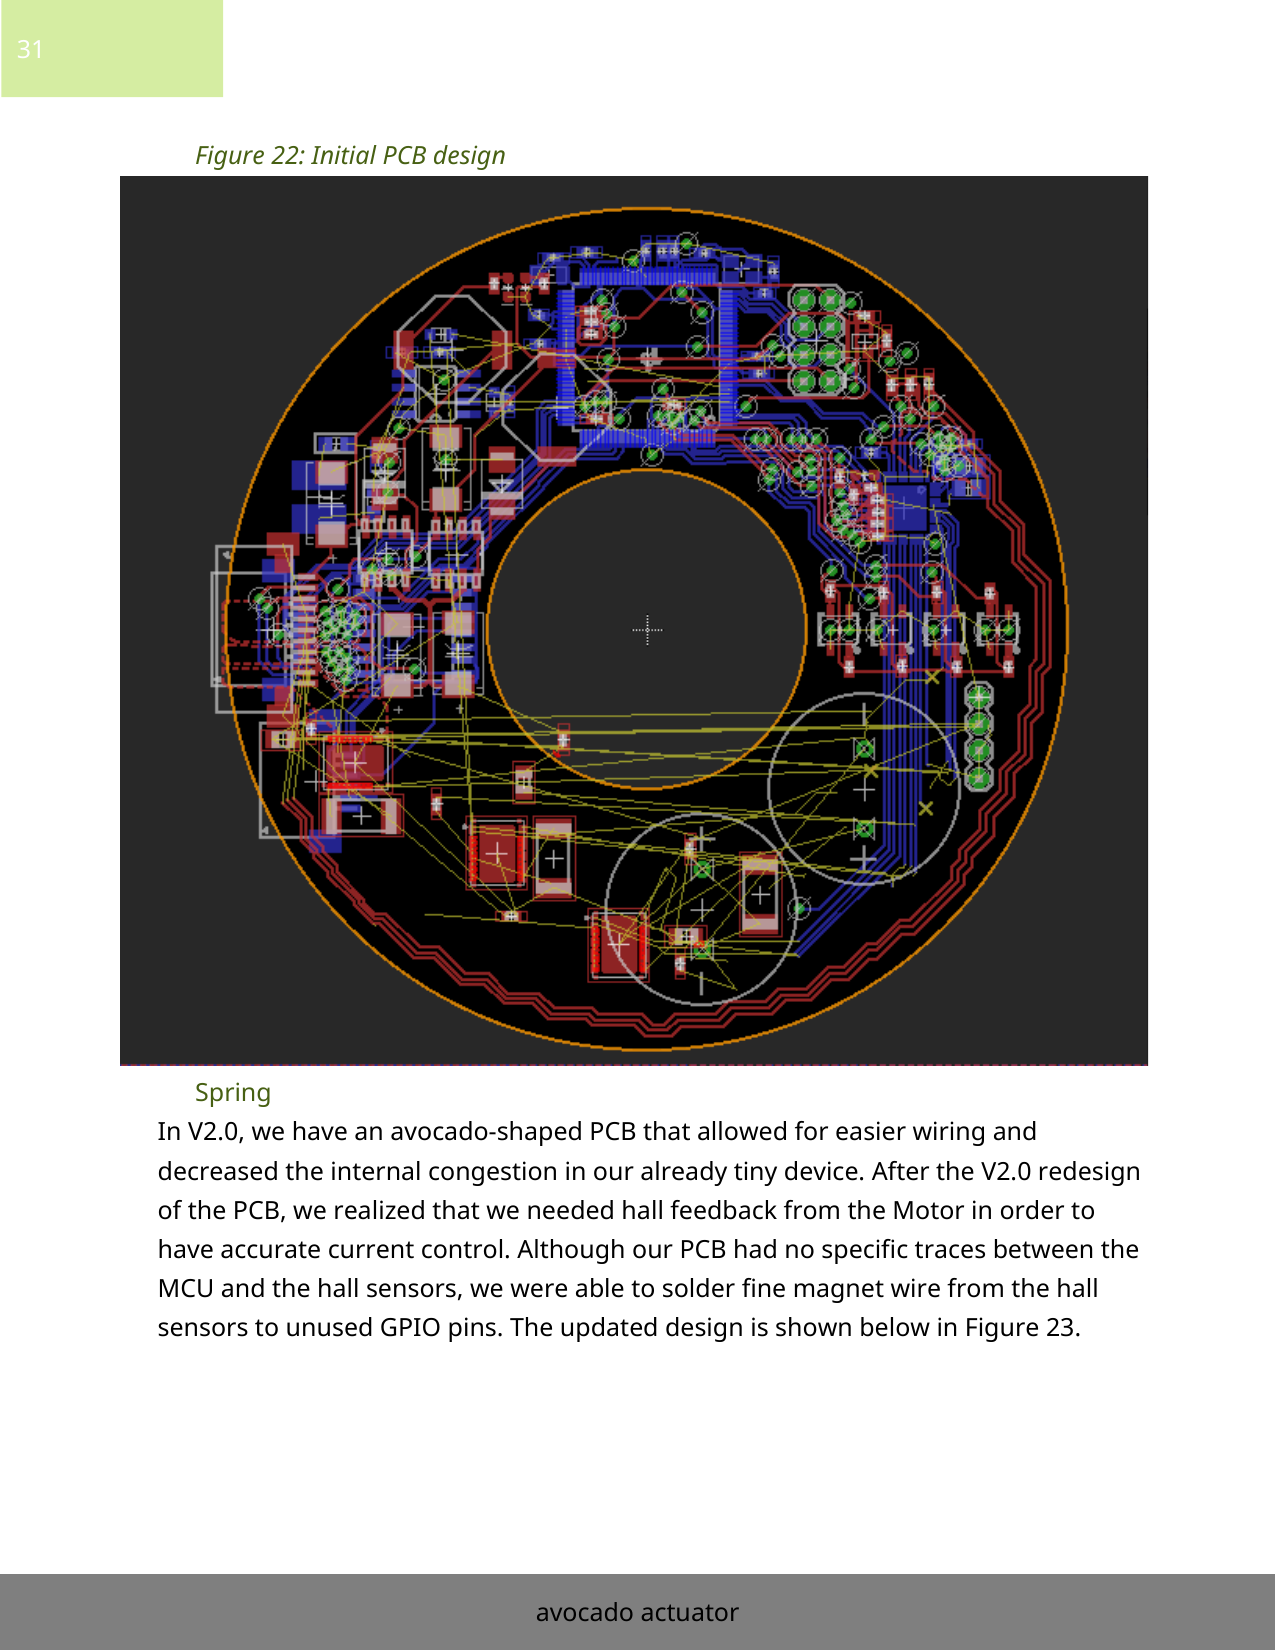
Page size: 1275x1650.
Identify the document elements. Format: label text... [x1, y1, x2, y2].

text In V2.0, we have an avocado-shaped PCB that allowed for easier wiring and decreased the internal congestion in our already tiny device. After the V2.0 redesign of the PCB, we realized that we needed hall feedback from the Motor in order to have accurate current control. Although our PCB had no specific traces between the MCU and the hall sensors, we were able to solder fine magnet wire from the hall sensors to unused GPIO pins. The updated design is shown below in Figure 23. [157, 1114, 1155, 1344]
picture [120, 176, 1149, 1066]
subtitle Spring [195, 1075, 1155, 1109]
subtitle Figure 22: Initial PCB design [195, 137, 1155, 171]
